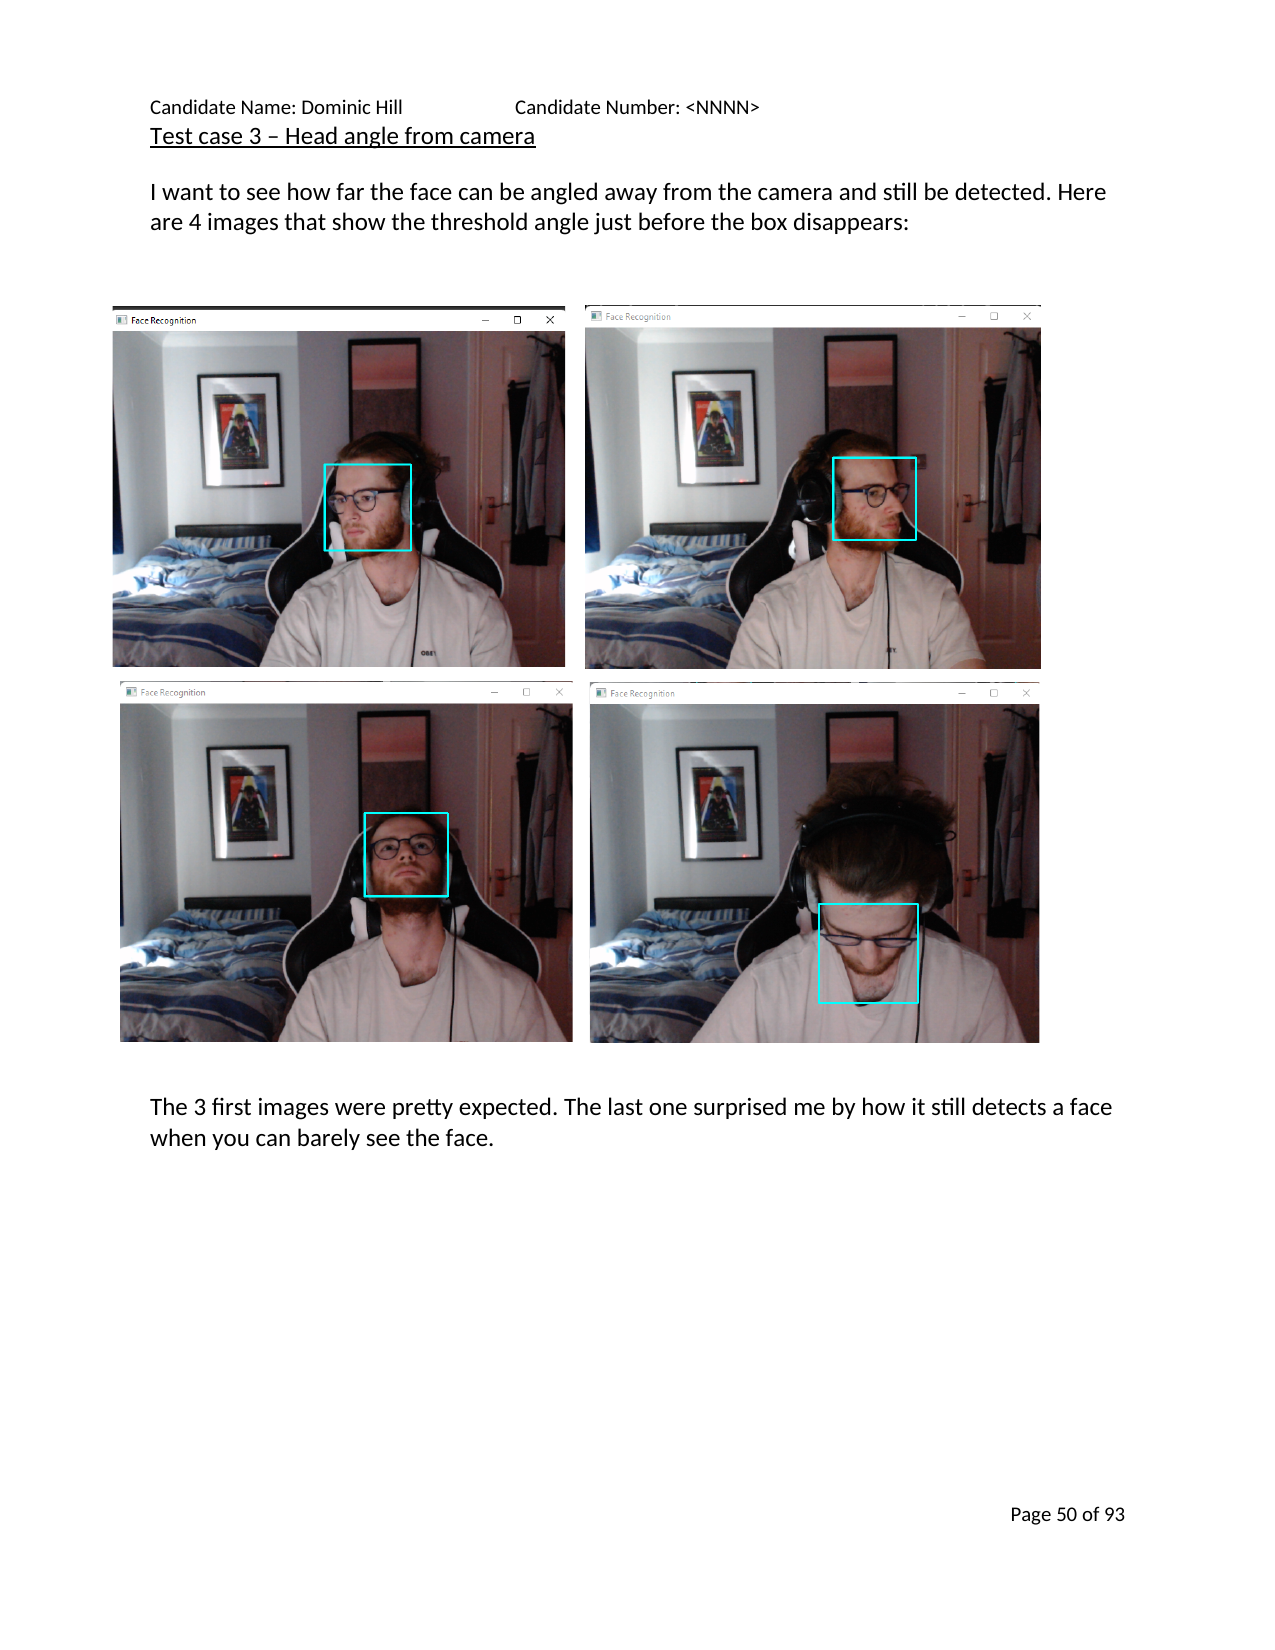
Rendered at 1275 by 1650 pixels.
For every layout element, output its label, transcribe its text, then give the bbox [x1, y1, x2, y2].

picture [111, 306, 565, 666]
text I want to see how far the face can be angled away from the camera and still be detected. Here are 4 images that show the threshold angle just before the box disappears: [150, 176, 1125, 237]
picture [584, 305, 1040, 668]
picture [119, 681, 572, 1040]
text Test case 3 – Head angle from camera [150, 120, 1125, 151]
picture [589, 682, 1040, 1042]
text The 3 first images were pretty expected. The last one surprised me by how it still detects a face when you can barely see the face. [150, 1091, 1125, 1152]
